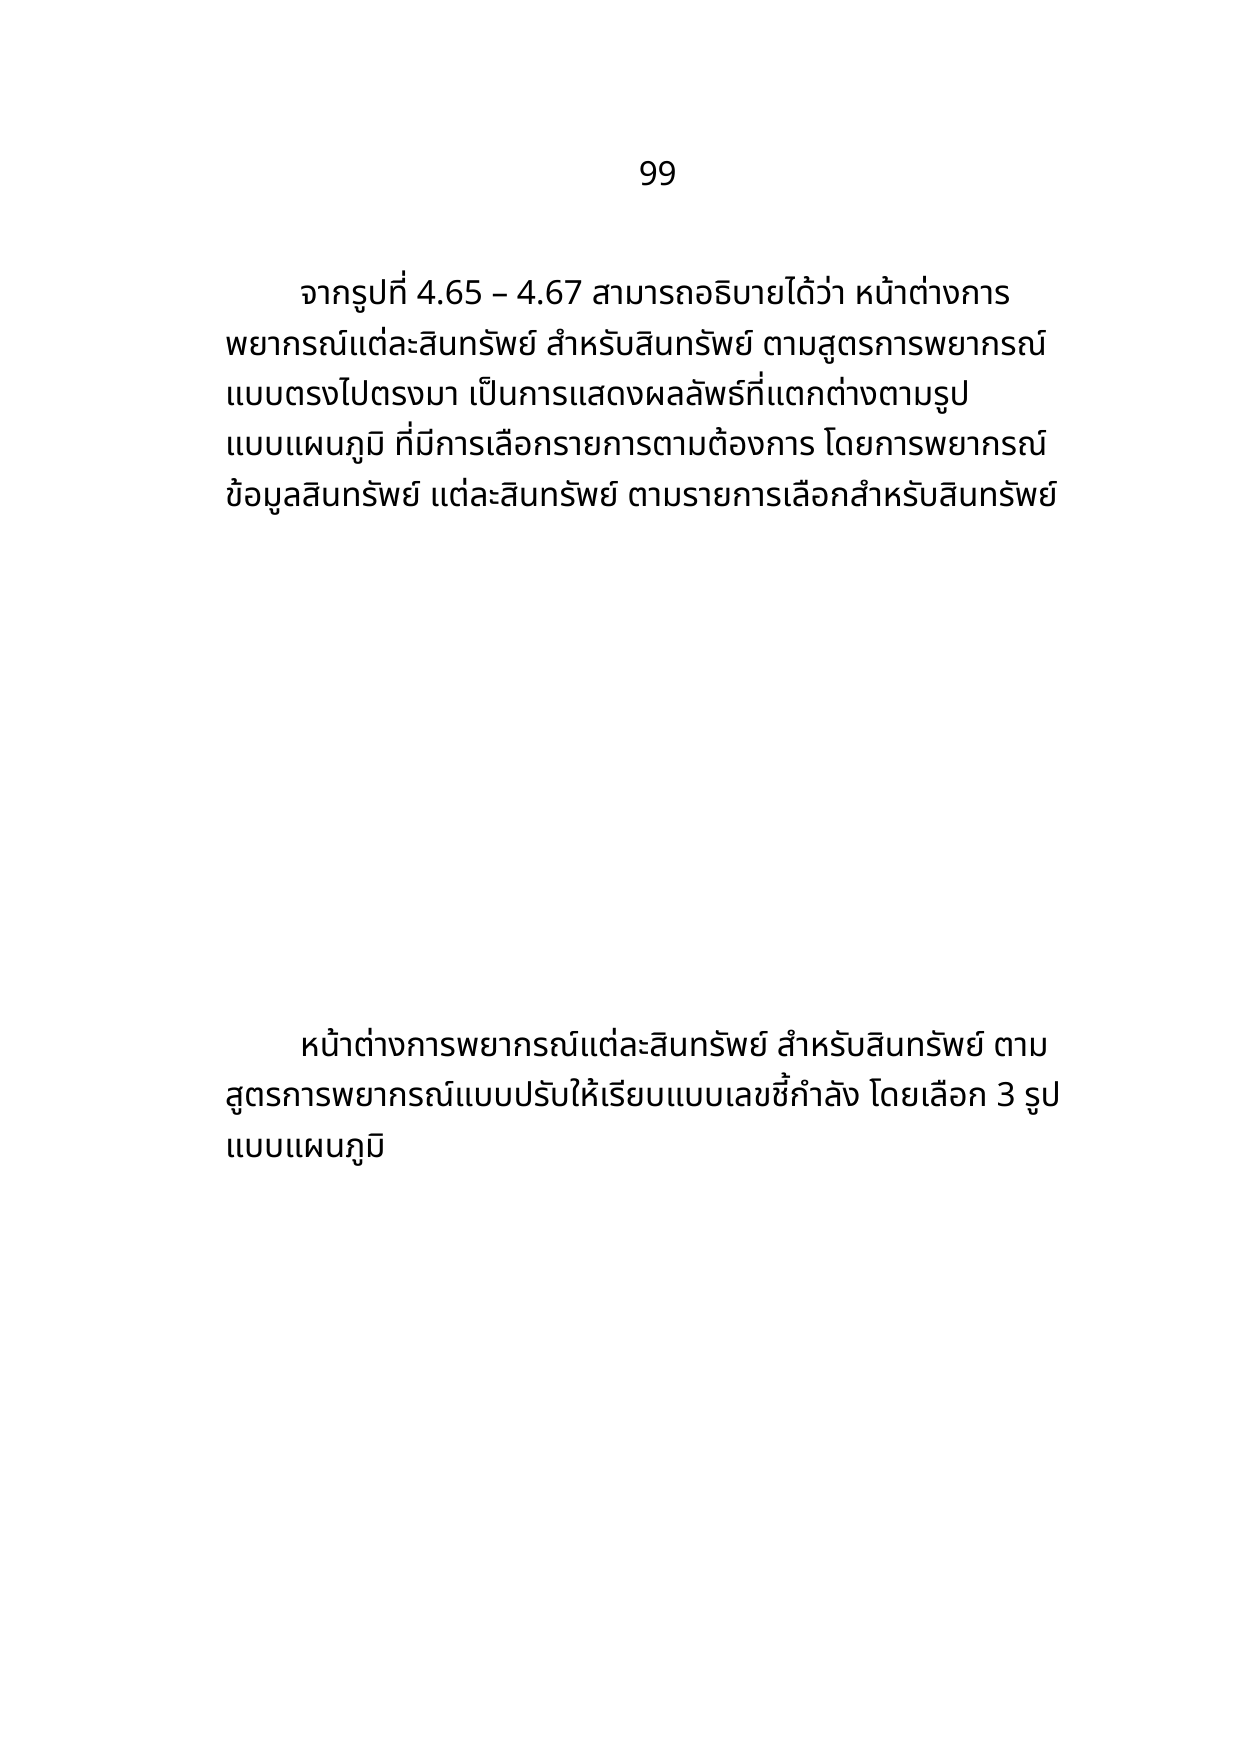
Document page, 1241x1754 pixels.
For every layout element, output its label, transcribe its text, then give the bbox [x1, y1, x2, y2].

text หน้าต่างการพยากรณ์แต่ละสินทรัพย์ สำหรับสินทรัพย์ ตามสูตรการพยากรณ์แบบปรับให้เรียบแบบเลขชี้กำลัง โดยเลือก 3 รูปแบบแผนภูมิ [225, 1021, 1090, 1172]
text จากรูปที่ 4.65 – 4.67 สามารถอธิบายได้ว่า หน้าต่างการพยากรณ์แต่ละสินทรัพย์ สำหรับสินทรัพย์ ตามสูตรการพยากรณ์แบบตรงไปตรงมา เป็นการแสดงผลลัพธ์ที่แตกต่างตามรูปแบบแผนภูมิ ที่มีการเลือกรายการตามต้องการ โดยการพยากรณ์ข้อมูลสินทรัพย์ แต่ละสินทรัพย์ ตามรายการเลือกสำหรับสินทรัพย์ [225, 269, 1090, 521]
